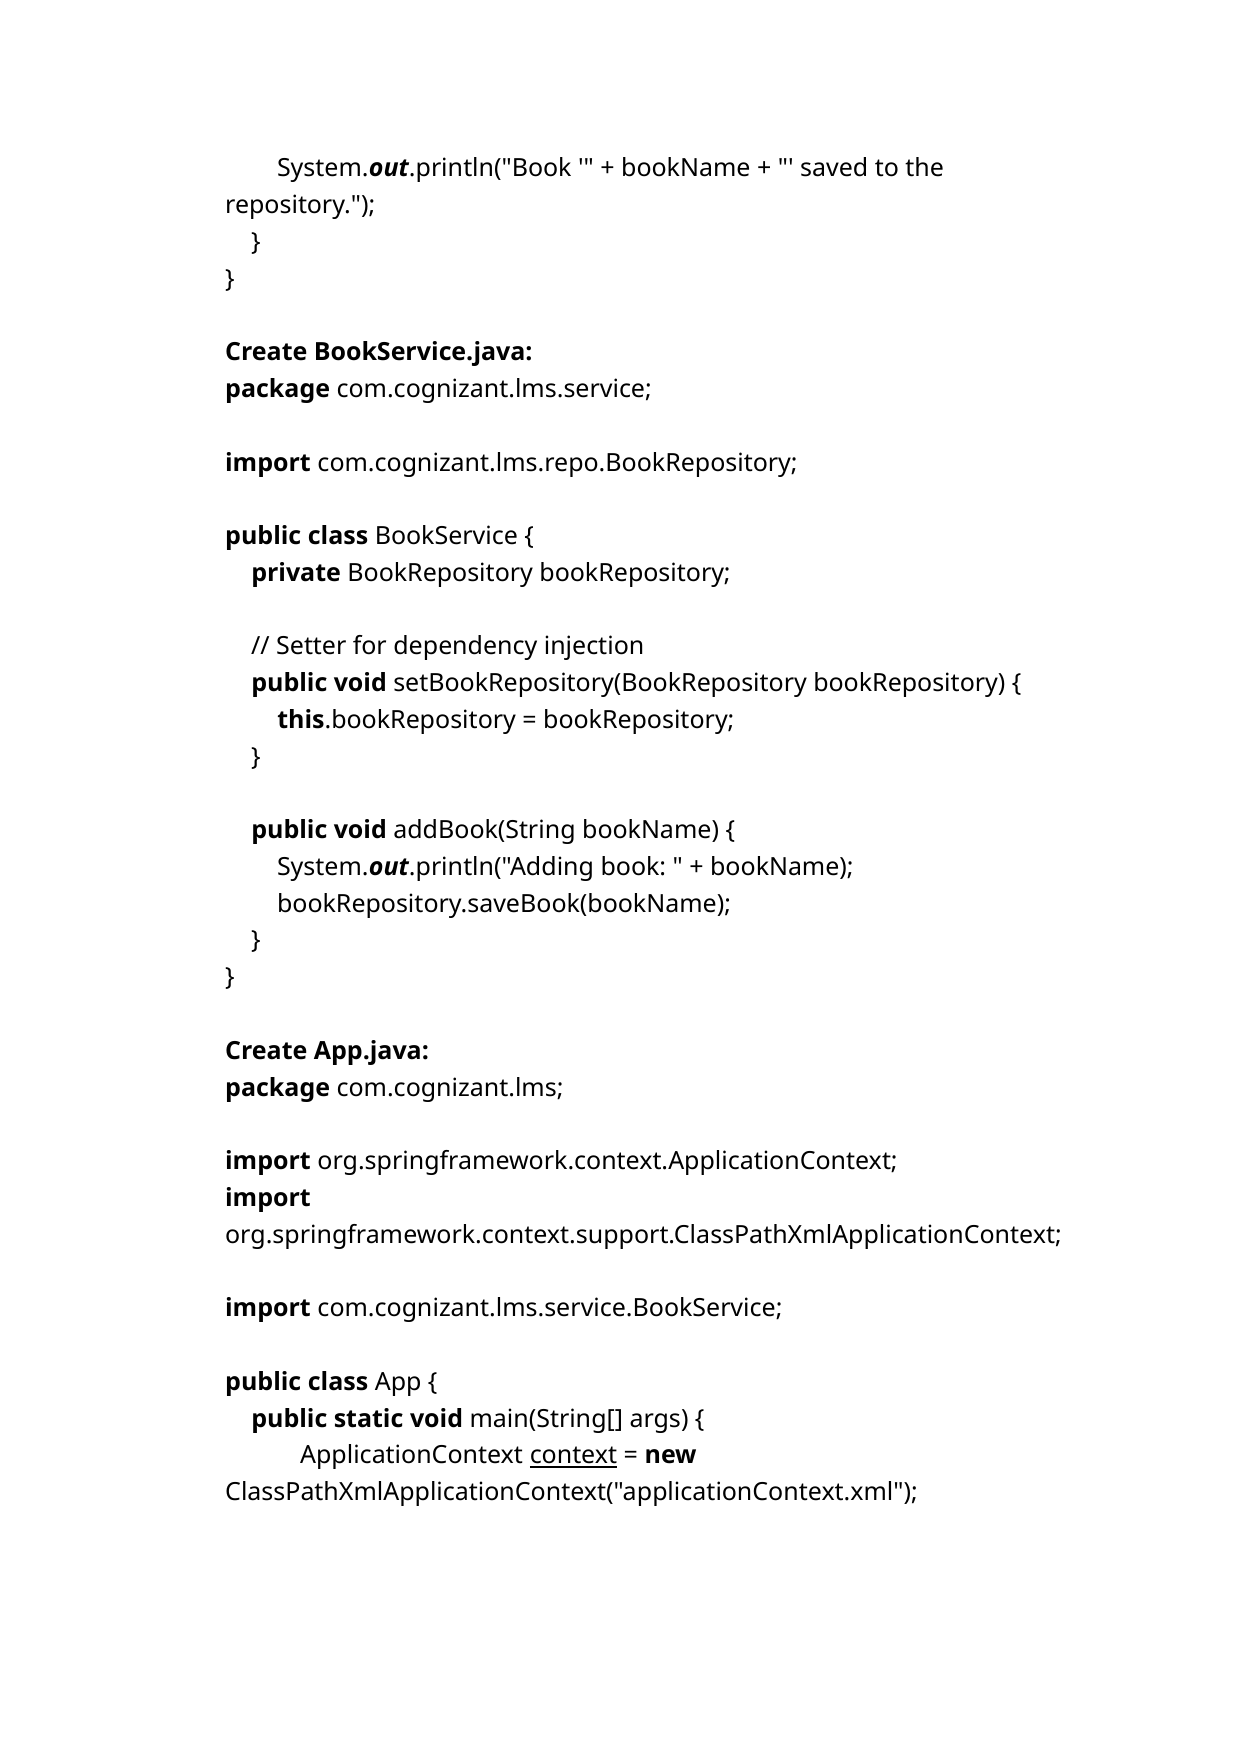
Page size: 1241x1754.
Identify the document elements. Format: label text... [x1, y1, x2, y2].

list Create BookService.java: [225, 334, 1090, 368]
list public void setBookRepository(BookRepository bookRepository) { [225, 665, 1090, 699]
list package com.cognizant.lms.service; [225, 371, 1090, 405]
list import com.cognizant.lms.service.BookService; [225, 1290, 1090, 1324]
list private BookRepository bookRepository; [225, 554, 1090, 588]
list public class BookService { [225, 518, 1090, 552]
list public static void main(String[] args) { [225, 1400, 1090, 1434]
list } [225, 922, 1090, 956]
list } [225, 260, 1090, 294]
list import org.springframework.context.ApplicationContext; [225, 1143, 1090, 1177]
list System.out.println("Adding book: " + bookName); [225, 849, 1090, 883]
list package com.cognizant.lms; [225, 1069, 1090, 1103]
list bookRepository.saveBook(bookName); [225, 885, 1090, 919]
list ApplicationContext context = new ClassPathXmlApplicationContext("applicationContext.xml"); [225, 1437, 1090, 1508]
list System.out.println("Book '" + bookName + "' saved to the repository."); [225, 150, 1090, 221]
list public void addBook(String bookName) { [225, 812, 1090, 846]
list } [225, 959, 1090, 993]
list public class App { [225, 1363, 1090, 1397]
list } [225, 223, 1090, 258]
list import org.springframework.context.support.ClassPathXmlApplicationContext; [225, 1179, 1090, 1250]
list // Setter for dependency injection [225, 628, 1090, 662]
list this.bookRepository = bookRepository; [225, 702, 1090, 736]
list import com.cognizant.lms.repo.BookRepository; [225, 444, 1090, 478]
list Create App.java: [225, 1032, 1090, 1067]
list } [225, 738, 1090, 772]
